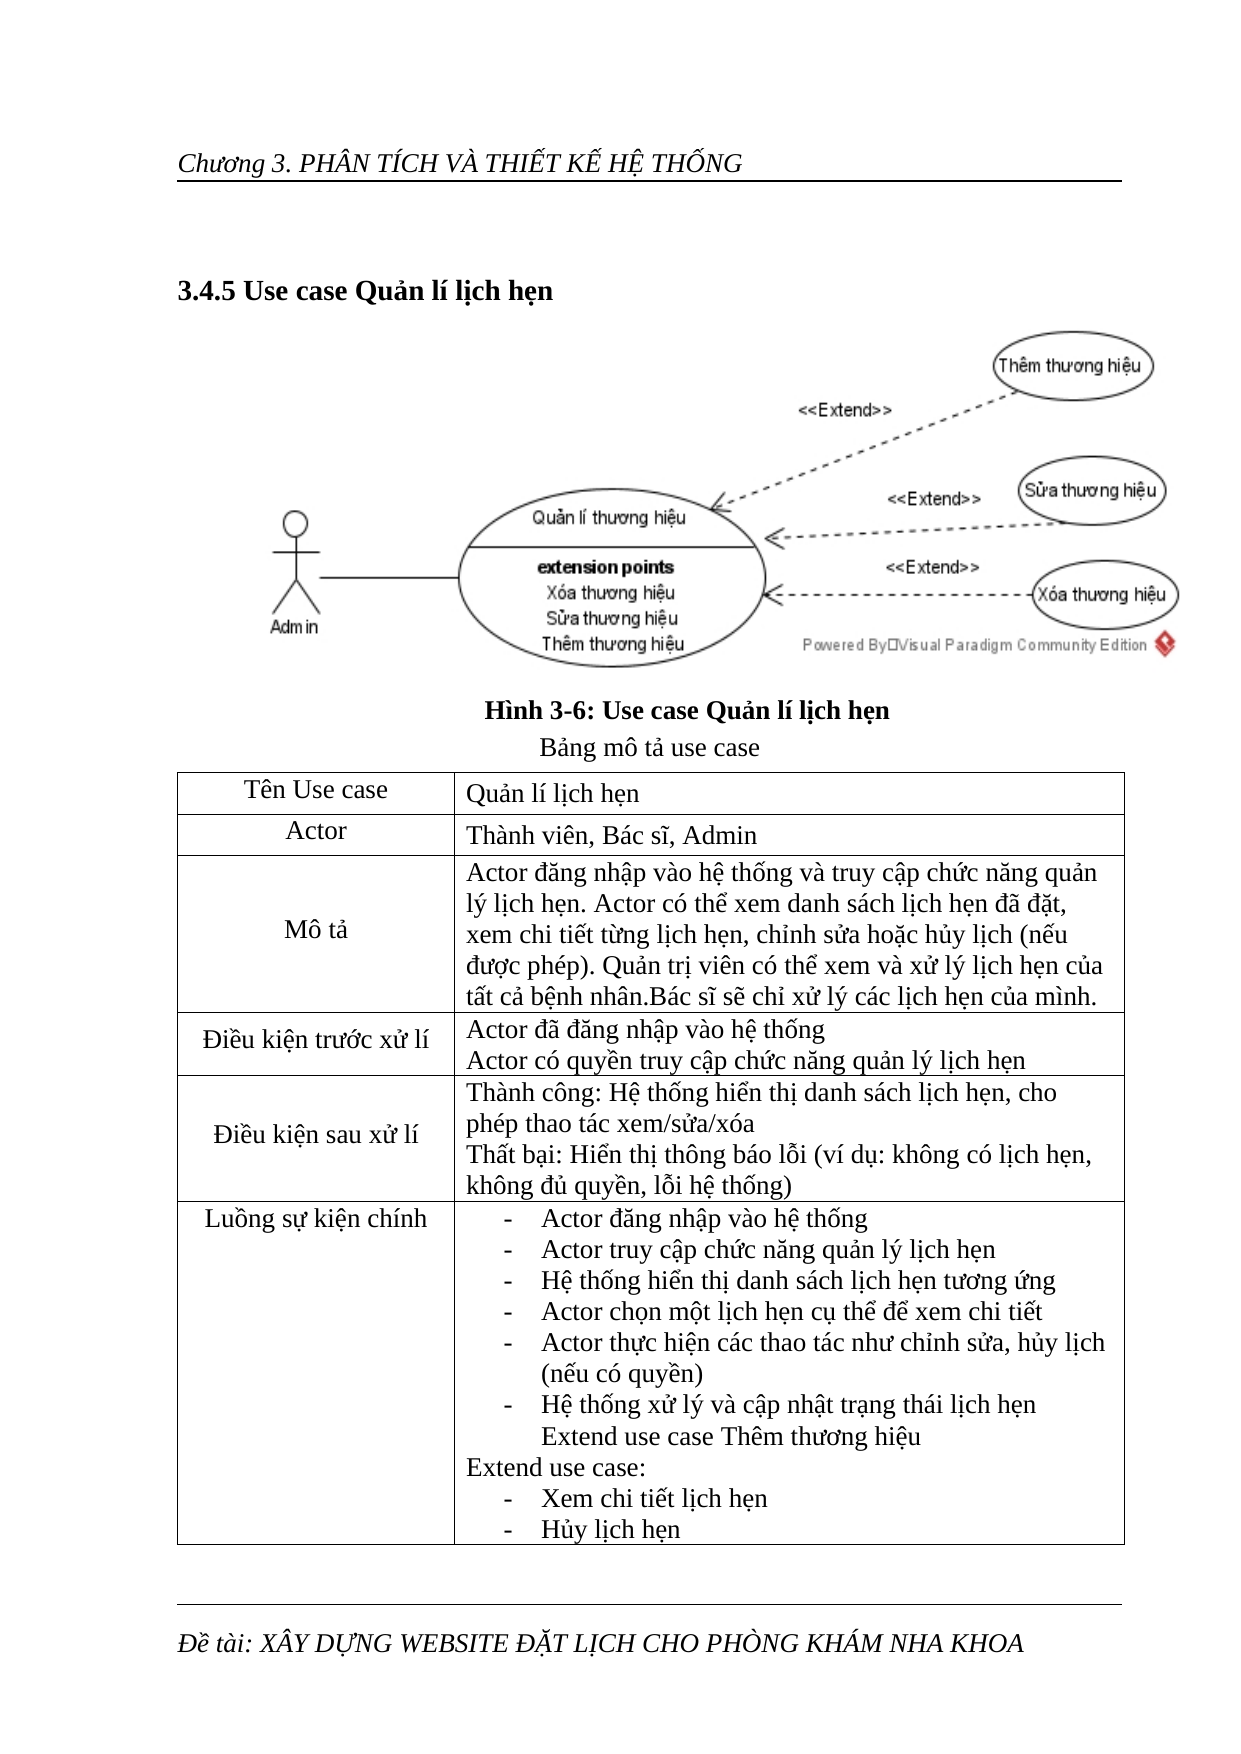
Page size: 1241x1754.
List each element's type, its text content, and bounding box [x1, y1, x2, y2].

table_cell Thành viên, Bác sĩ, Admin [455, 815, 1124, 855]
table_cell Mô tả [178, 856, 454, 1012]
table_cell Actor đã đăng nhập vào hệ thống Actor có quyền truy cập chức năng quản lý lịch hẹn [455, 1013, 1124, 1075]
text Hình 3-6: Use case Quản lí lịch hẹn [252, 694, 1122, 725]
table_cell Luồng sự kiện chính [178, 1202, 454, 1544]
table_cell Điều kiện sau xử lí [178, 1076, 454, 1201]
table_cell Thành công: Hệ thống hiển thị danh sách lịch hẹn, cho phép thao tác xem/sửa/xóa Thất bại: Hiển thị thông báo lỗi (ví dụ: không có lịch hẹn, không đủ quyền, lỗi hệ thống) [455, 1076, 1124, 1201]
table_header Tên Use case [178, 773, 454, 813]
text Bảng mô tả use case [177, 732, 1122, 763]
picture [252, 328, 1184, 673]
table_cell Actor [178, 815, 454, 855]
table_header Quản lí lịch hẹn [455, 773, 1124, 813]
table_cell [455, 1202, 1124, 1544]
table_cell Điều kiện trước xử lí [178, 1013, 454, 1075]
table_cell Actor đăng nhập vào hệ thống và truy cập chức năng quản lý lịch hẹn. Actor có thể xem danh sách lịch hẹn đã đặt, xem chi tiết từng lịch hẹn, chỉnh sửa hoặc hủy lịch (nếu được phép). Quản trị viên có thể xem và xử lý lịch hẹn của tất cả bệnh nhân.Bác sĩ sẽ chỉ xử lý các lịch hẹn của mình. [455, 856, 1124, 1012]
text 3.4.5 Use case Quản lí lịch hẹn [177, 273, 1122, 306]
